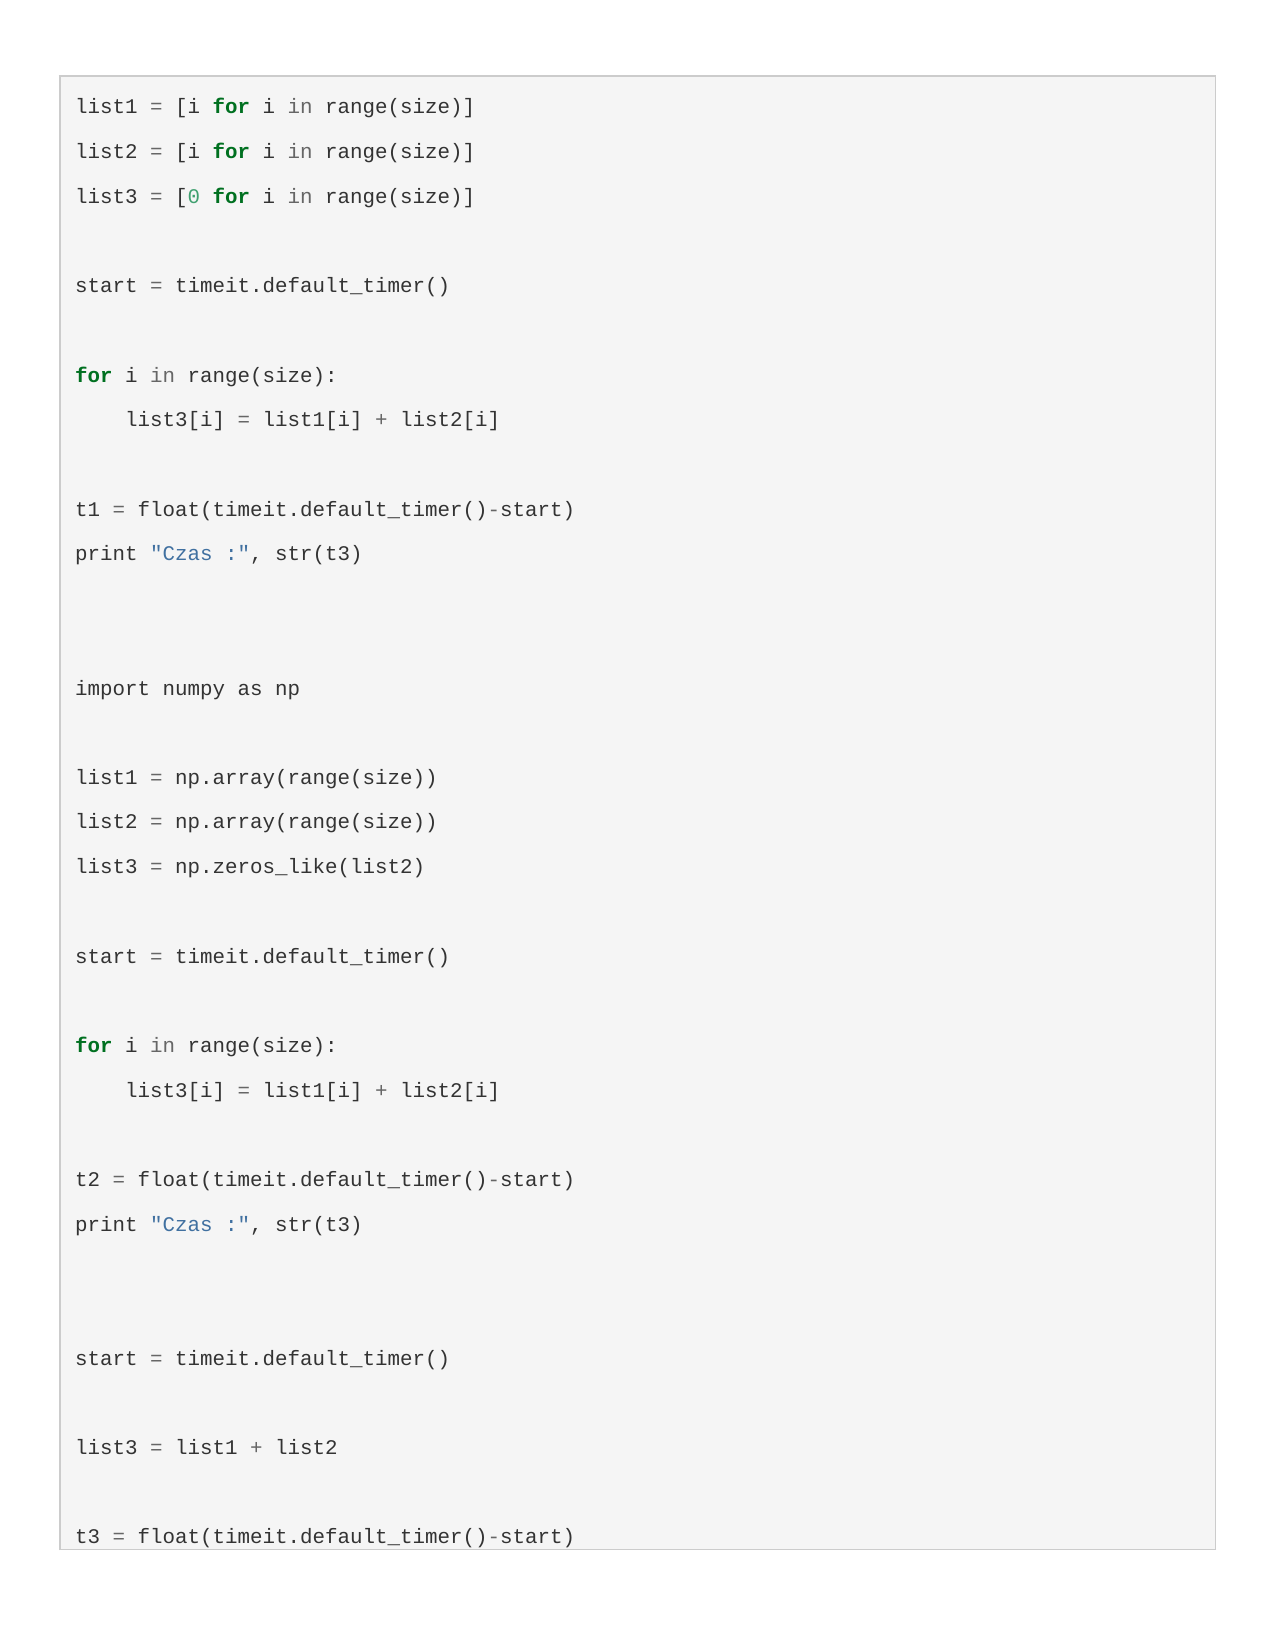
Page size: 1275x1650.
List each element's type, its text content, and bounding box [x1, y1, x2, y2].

text start = timeit.default_timer() [61, 254, 1215, 298]
text list2 = [i for i in range(size)] [61, 120, 1215, 164]
text list3[i] = list1[i] + list2[i] [61, 388, 1215, 432]
text for i in range(size): [61, 343, 1215, 388]
text t3 = float(timeit.default_timer()-start) [61, 1505, 1215, 1549]
text t2 = float(timeit.default_timer()-start) [61, 1147, 1215, 1192]
text for i in range(size): [61, 1013, 1215, 1058]
text print "Czas :", str(t3) [61, 1192, 1215, 1237]
text print "Czas :", str(t3) [61, 522, 1215, 567]
text list2 = np.array(range(size)) [61, 790, 1215, 835]
text t1 = float(timeit.default_timer()-start) [61, 477, 1215, 522]
text import numpy as np [61, 656, 1215, 701]
text list1 = [i for i in range(size)] [61, 77, 1215, 120]
text list3 = list1 + list2 [61, 1416, 1215, 1460]
text start = timeit.default_timer() [61, 1326, 1215, 1371]
text list1 = np.array(range(size)) [61, 745, 1215, 790]
text list3[i] = list1[i] + list2[i] [61, 1058, 1215, 1103]
text start = timeit.default_timer() [61, 924, 1215, 969]
text list3 = [0 for i in range(size)] [61, 164, 1215, 209]
text list3 = np.zeros_like(list2) [61, 835, 1215, 879]
